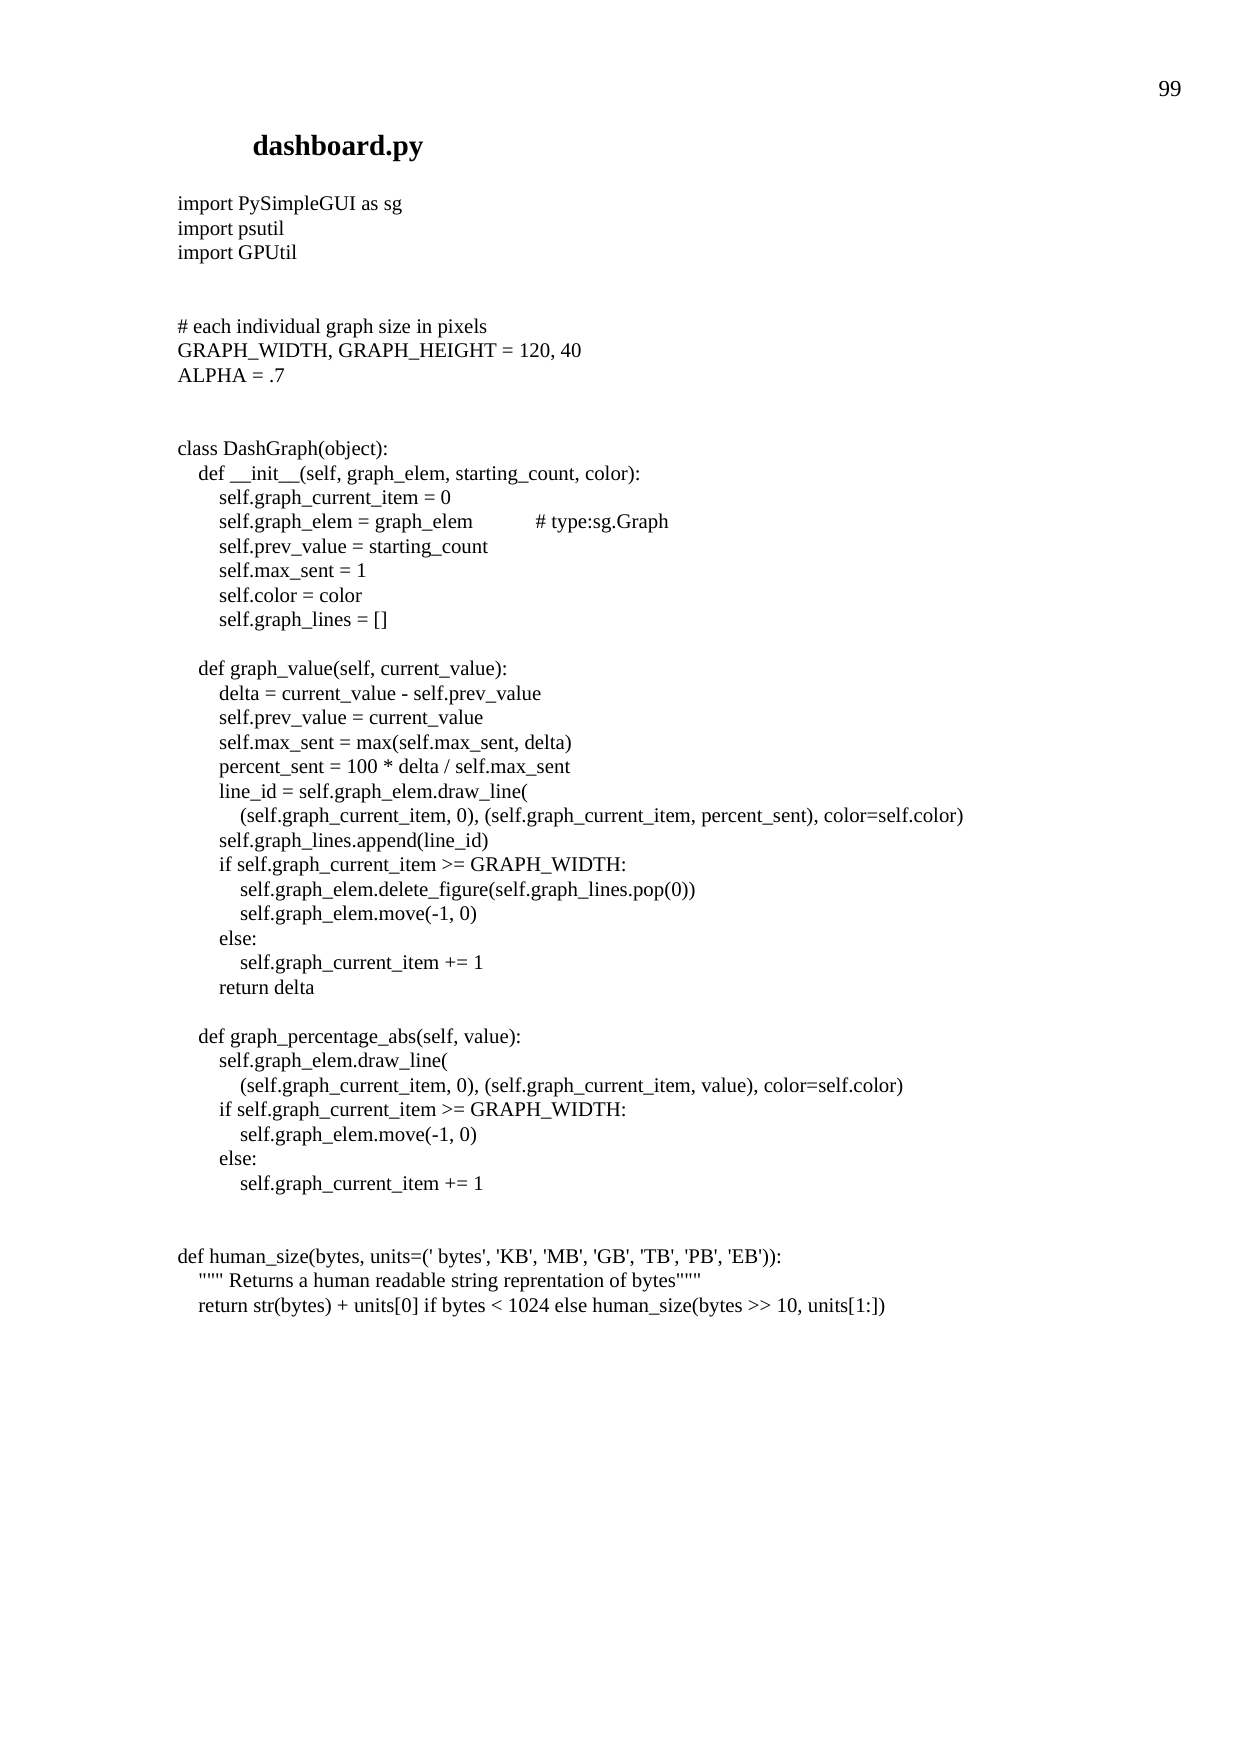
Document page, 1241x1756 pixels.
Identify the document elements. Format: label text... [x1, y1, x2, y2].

text else: [177, 926, 1181, 950]
text self.max_sent = max(self.max_sent, delta) [177, 730, 1181, 754]
text (self.graph_current_item, 0), (self.graph_current_item, value), color=self.color) [177, 1072, 1181, 1097]
text """ Returns a human readable string reprentation of bytes""" [177, 1268, 1181, 1292]
text self.graph_current_item += 1 [177, 1170, 1181, 1194]
text if self.graph_current_item >= GRAPH_WIDTH: [177, 1097, 1181, 1121]
text line_id = self.graph_elem.draw_line( [177, 779, 1181, 803]
text return str(bytes) + units[0] if bytes < 1024 else human_size(bytes >> 10, units[1:]) [177, 1293, 1181, 1317]
text self.color = color [177, 583, 1181, 607]
text self.max_sent = 1 [177, 558, 1181, 582]
text # each individual graph size in pixels [177, 314, 1181, 338]
text self.prev_value = starting_count [177, 534, 1181, 558]
text def human_size(bytes, units=(' bytes', 'KB', 'MB', 'GB', 'TB', 'PB', 'EB')): [177, 1244, 1181, 1268]
text import GPUtil [177, 240, 1181, 264]
text class DashGraph(object): [177, 436, 1181, 460]
text import psutil [177, 216, 1181, 240]
text self.graph_elem.move(-1, 0) [177, 901, 1181, 925]
text self.graph_elem.delete_figure(self.graph_lines.pop(0)) [177, 877, 1181, 901]
text self.graph_lines.append(line_id) [177, 828, 1181, 852]
text dashboard.py [177, 128, 1181, 162]
text self.graph_current_item += 1 [177, 950, 1181, 974]
text def graph_percentage_abs(self, value): [177, 1023, 1181, 1048]
text self.graph_current_item = 0 [177, 485, 1181, 509]
text self.prev_value = current_value [177, 705, 1181, 729]
text return delta [177, 974, 1181, 999]
text self.graph_elem = graph_elem # type:sg.Graph [177, 509, 1181, 533]
text def __init__(self, graph_elem, starting_count, color): [177, 461, 1181, 484]
text self.graph_elem.draw_line( [177, 1048, 1181, 1072]
text def graph_value(self, current_value): [177, 656, 1181, 680]
text self.graph_lines = [] [177, 607, 1181, 631]
text GRAPH_WIDTH, GRAPH_HEIGHT = 120, 40 [177, 338, 1181, 362]
text percent_sent = 100 * delta / self.max_sent [177, 754, 1181, 778]
text (self.graph_current_item, 0), (self.graph_current_item, percent_sent), color=self.color) [177, 803, 1181, 827]
text import PySimpleGUI as sg [177, 191, 1181, 215]
text delta = current_value - self.prev_value [177, 681, 1181, 705]
text if self.graph_current_item >= GRAPH_WIDTH: [177, 852, 1181, 876]
text ALPHA = .7 [177, 363, 1181, 387]
text self.graph_elem.move(-1, 0) [177, 1121, 1181, 1146]
text else: [177, 1146, 1181, 1170]
